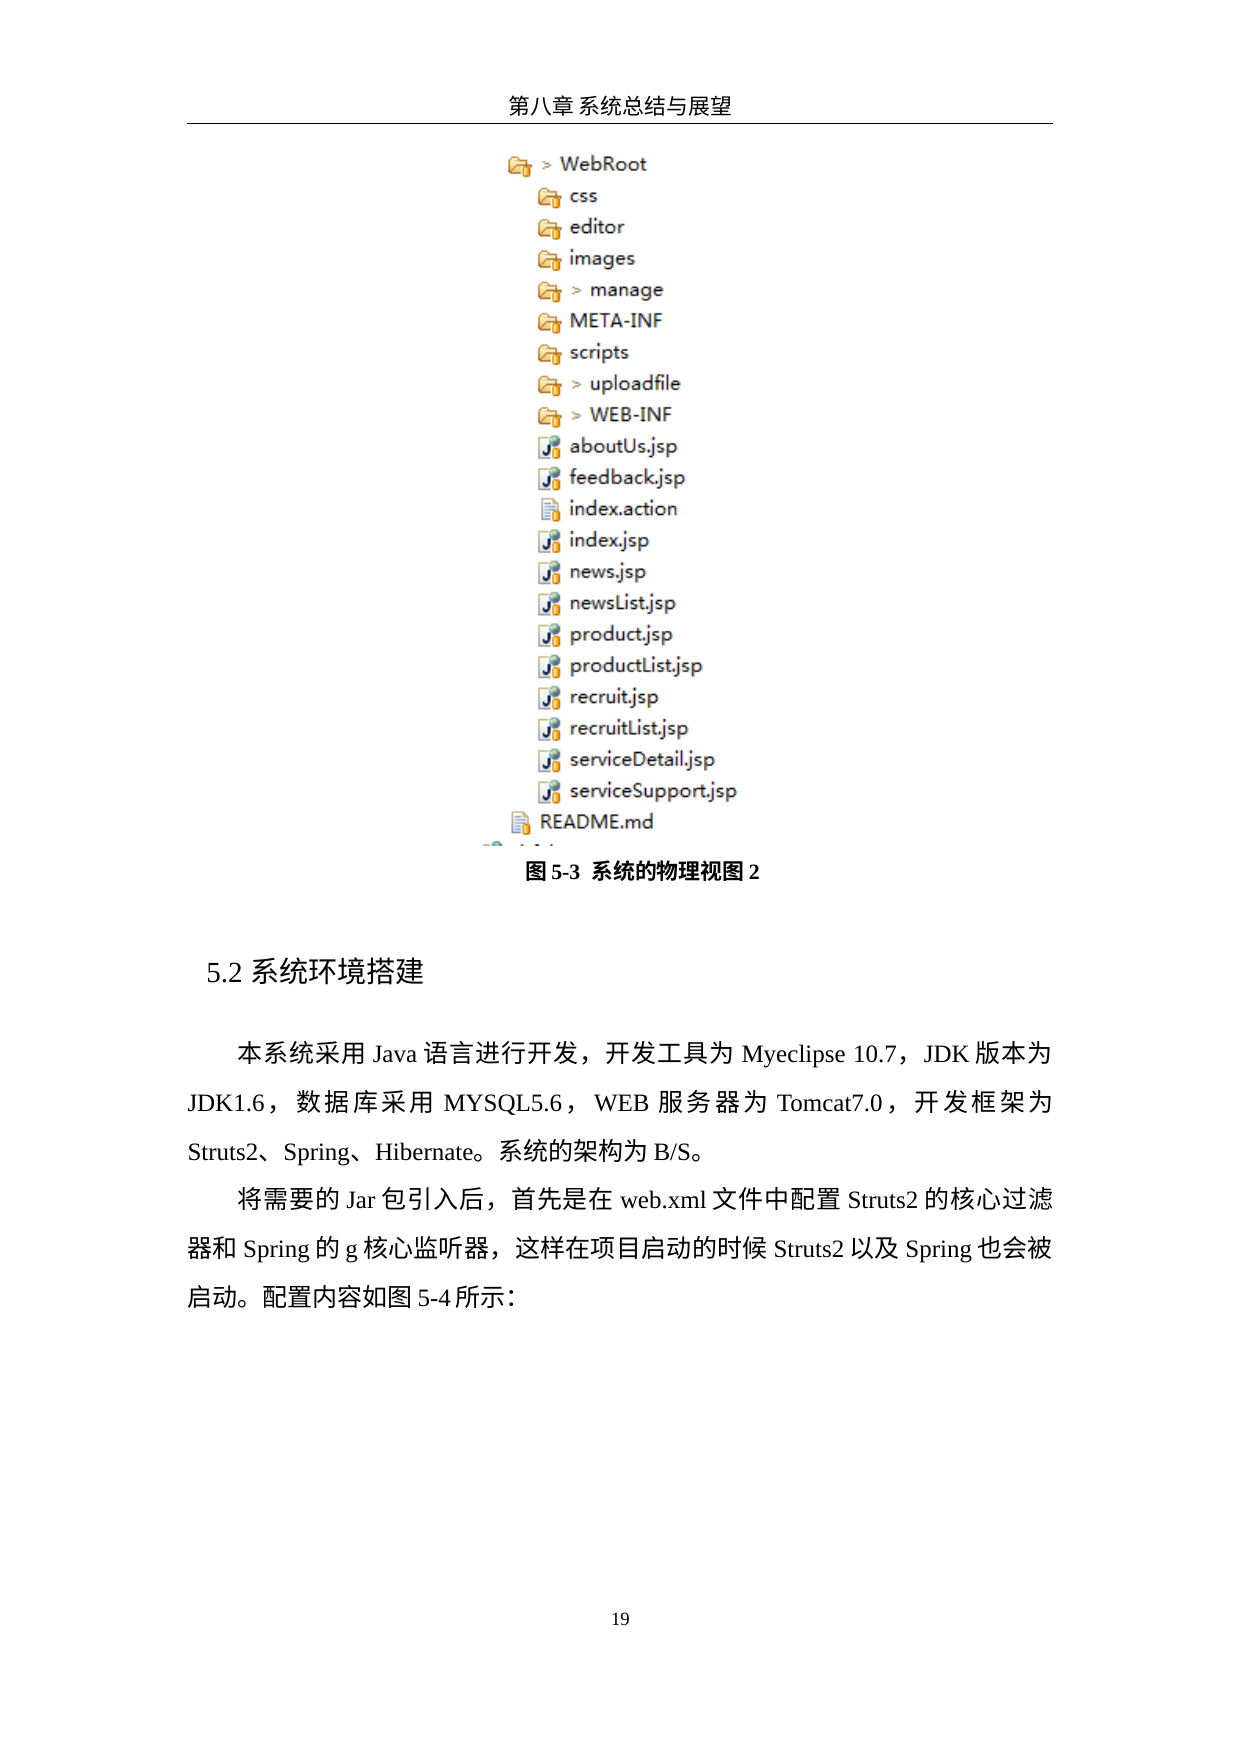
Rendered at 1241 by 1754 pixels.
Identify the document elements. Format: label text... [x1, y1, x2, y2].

subtitle 5.2 系统环境搭建 [206, 949, 1053, 991]
picture [457, 150, 833, 846]
text 图5-3 系统的物理视图2 [187, 854, 1053, 886]
text 将需要的Jar包引入后，首先是在web.xml文件中配置Struts2的核心过滤器和Spring的g核心监听器，这样在项目启动的时候Struts2以及Spring也会被启动。配置内容如图5-4所示： [187, 1180, 1053, 1314]
text 本系统采用Java语言进行开发，开发工具为Myeclipse 10.7，JDK版本为JDK1.6，数据库采用MYSQL5.6，WEB服务器为Tomcat7.0，开发框架为Struts2、Spring、Hibernate。系统的架构为B/S。 [187, 1033, 1053, 1167]
